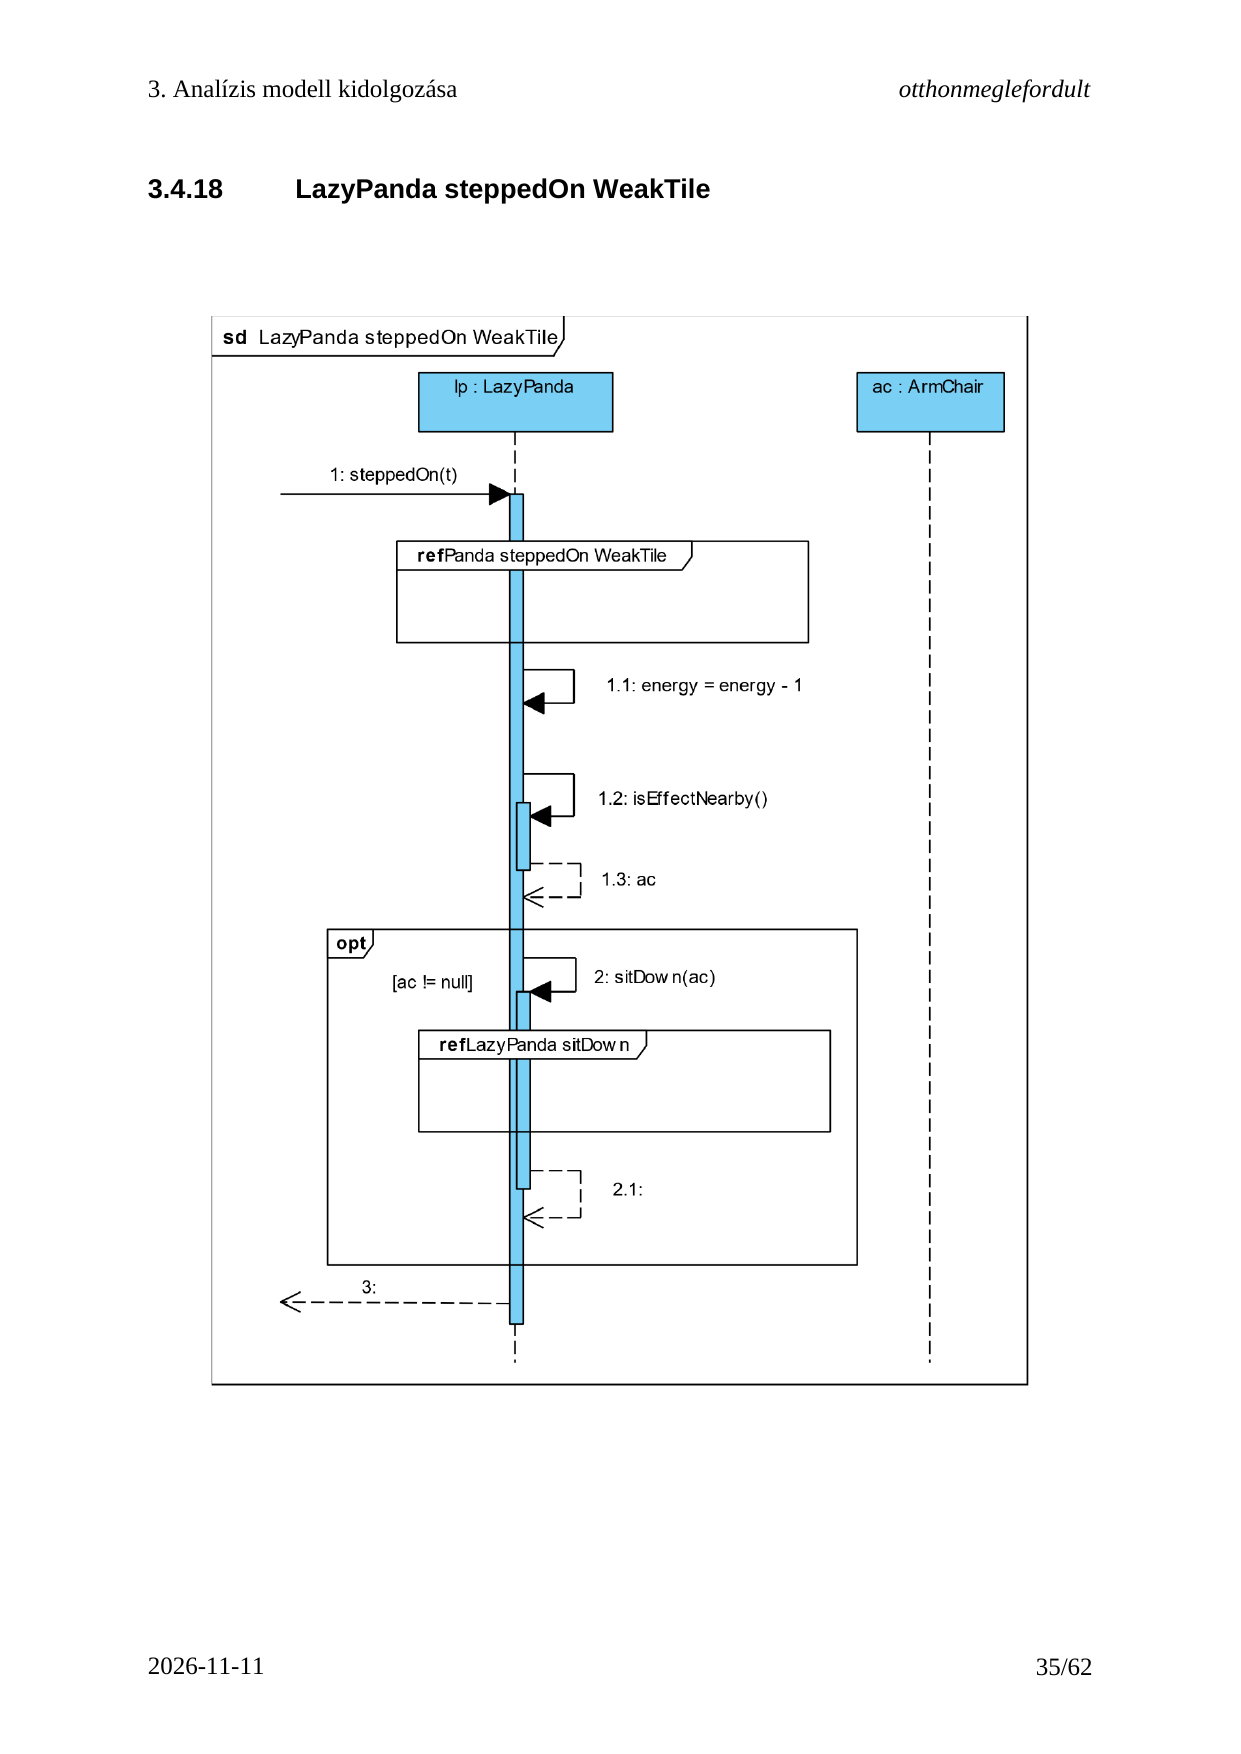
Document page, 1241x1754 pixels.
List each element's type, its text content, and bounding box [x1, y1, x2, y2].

picture [211, 316, 1029, 1386]
subtitle LazyPanda steppedOn WeakTile [148, 173, 1093, 204]
